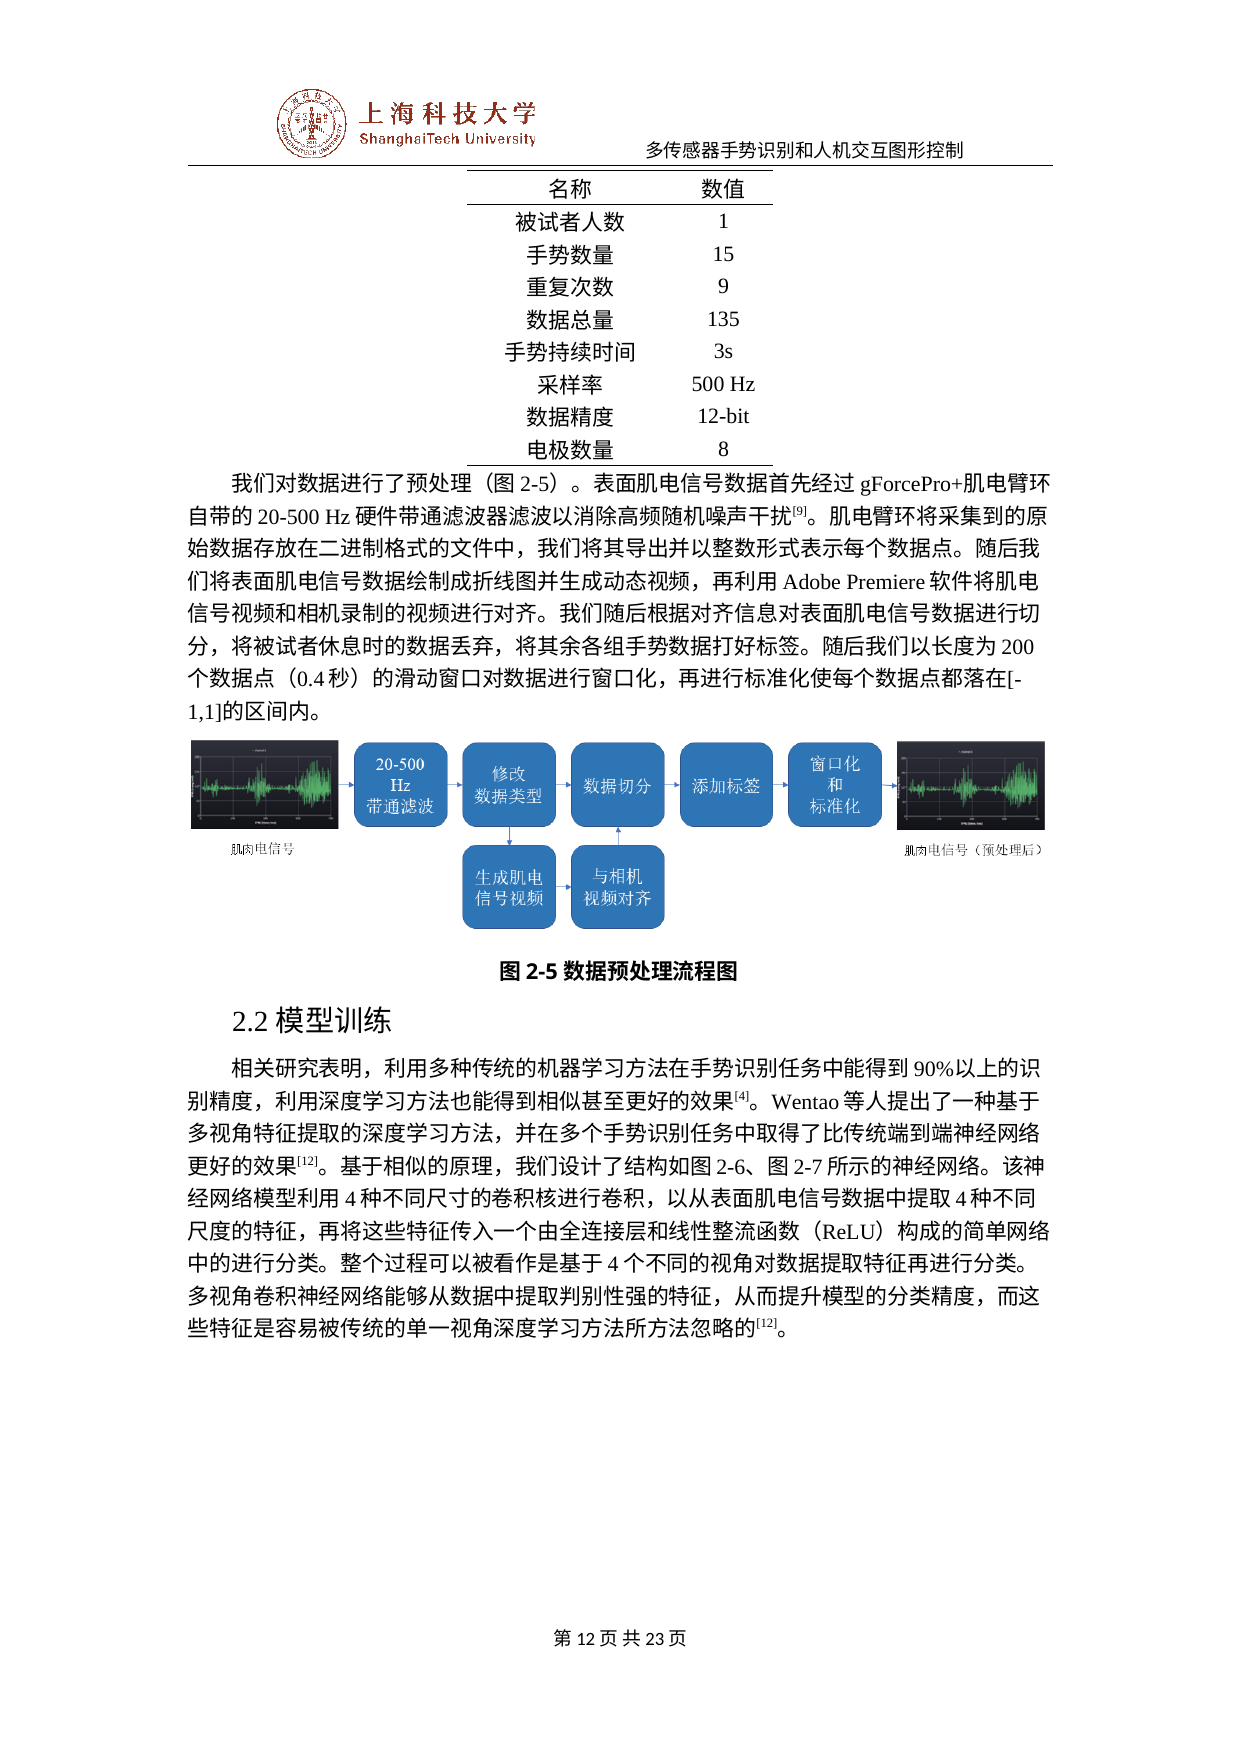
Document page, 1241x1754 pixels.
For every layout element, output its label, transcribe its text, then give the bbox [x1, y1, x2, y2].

table_cell 电极数量 [467, 432, 673, 465]
table_cell 重复次数 [467, 270, 673, 302]
table_cell 数据精度 [467, 400, 673, 432]
table_cell 手势数量 [467, 237, 673, 270]
table_cell 手势持续时间 [467, 335, 673, 367]
picture [276, 88, 535, 158]
table_cell 15 [673, 237, 773, 270]
table_cell 9 [673, 270, 773, 302]
table_cell 1 [673, 205, 773, 237]
table_cell 500 Hz [673, 367, 773, 400]
text 我们对数据进行了预处理（图2-5）。表面肌电信号数据首先经过gForcePro+肌电臂环自带的20-500 Hz硬件带通滤波器滤波以消除高频随机噪声干扰[9]。肌电臂环将采集到的原始数据存放在二进制格式的文件中，我们将其导出并以整数形式表示每个数据点。随后我们将表面肌电信号数据绘制成折线图并生成动态视频，再利用Adobe Premiere软件将肌电信号视频和相机录制的视频进行对齐。我们随后根据对齐信息对表面肌电信号数据进行切分，将被试者休息时的数据丢弃，将其余各组手势数据打好标签。随后我们以长度为200个数据点（0.4秒）的滑动窗口对数据进行窗口化，再进行标准化使每个数据点都落在[-1,1]的区间内。 [187, 466, 1053, 725]
text 图2-5 数据预处理流程图 [187, 953, 1050, 986]
table_cell 3s [673, 335, 773, 367]
table_cell 12-bit [673, 400, 773, 432]
table_header 名称 [467, 171, 673, 204]
table_header 数值 [673, 171, 773, 204]
text 相关研究表明，利用多种传统的机器学习方法在手势识别任务中能得到90%以上的识别精度，利用深度学习方法也能得到相似甚至更好的效果[4]。Wentao等人提出了一种基于多视角特征提取的深度学习方法，并在多个手势识别任务中取得了比传统端到端神经网络更好的效果[12]。基于相似的原理，我们设计了结构如图2-6、图2-7所示的神经网络。该神经网络模型利用4种不同尺寸的卷积核进行卷积，以从表面肌电信号数据中提取4种不同尺度的特征，再将这些特征传入一个由全连接层和线性整流函数（ReLU）构成的简单网络中的进行分类。整个过程可以被看作是基于4个不同的视角对数据提取特征再进行分类。多视角卷积神经网络能够从数据中提取判别性强的特征，从而提升模型的分类精度，而这些特征是容易被传统的单一视角深度学习方法所方法忽略的[12]。 [187, 1051, 1053, 1343]
table_cell 135 [673, 302, 773, 335]
table_cell 被试者人数 [467, 205, 673, 237]
table_cell 数据总量 [467, 302, 673, 335]
table_cell 8 [673, 432, 773, 465]
picture [187, 725, 1053, 938]
text 2.2 模型训练 [187, 986, 1050, 1051]
table_cell 采样率 [467, 367, 673, 400]
